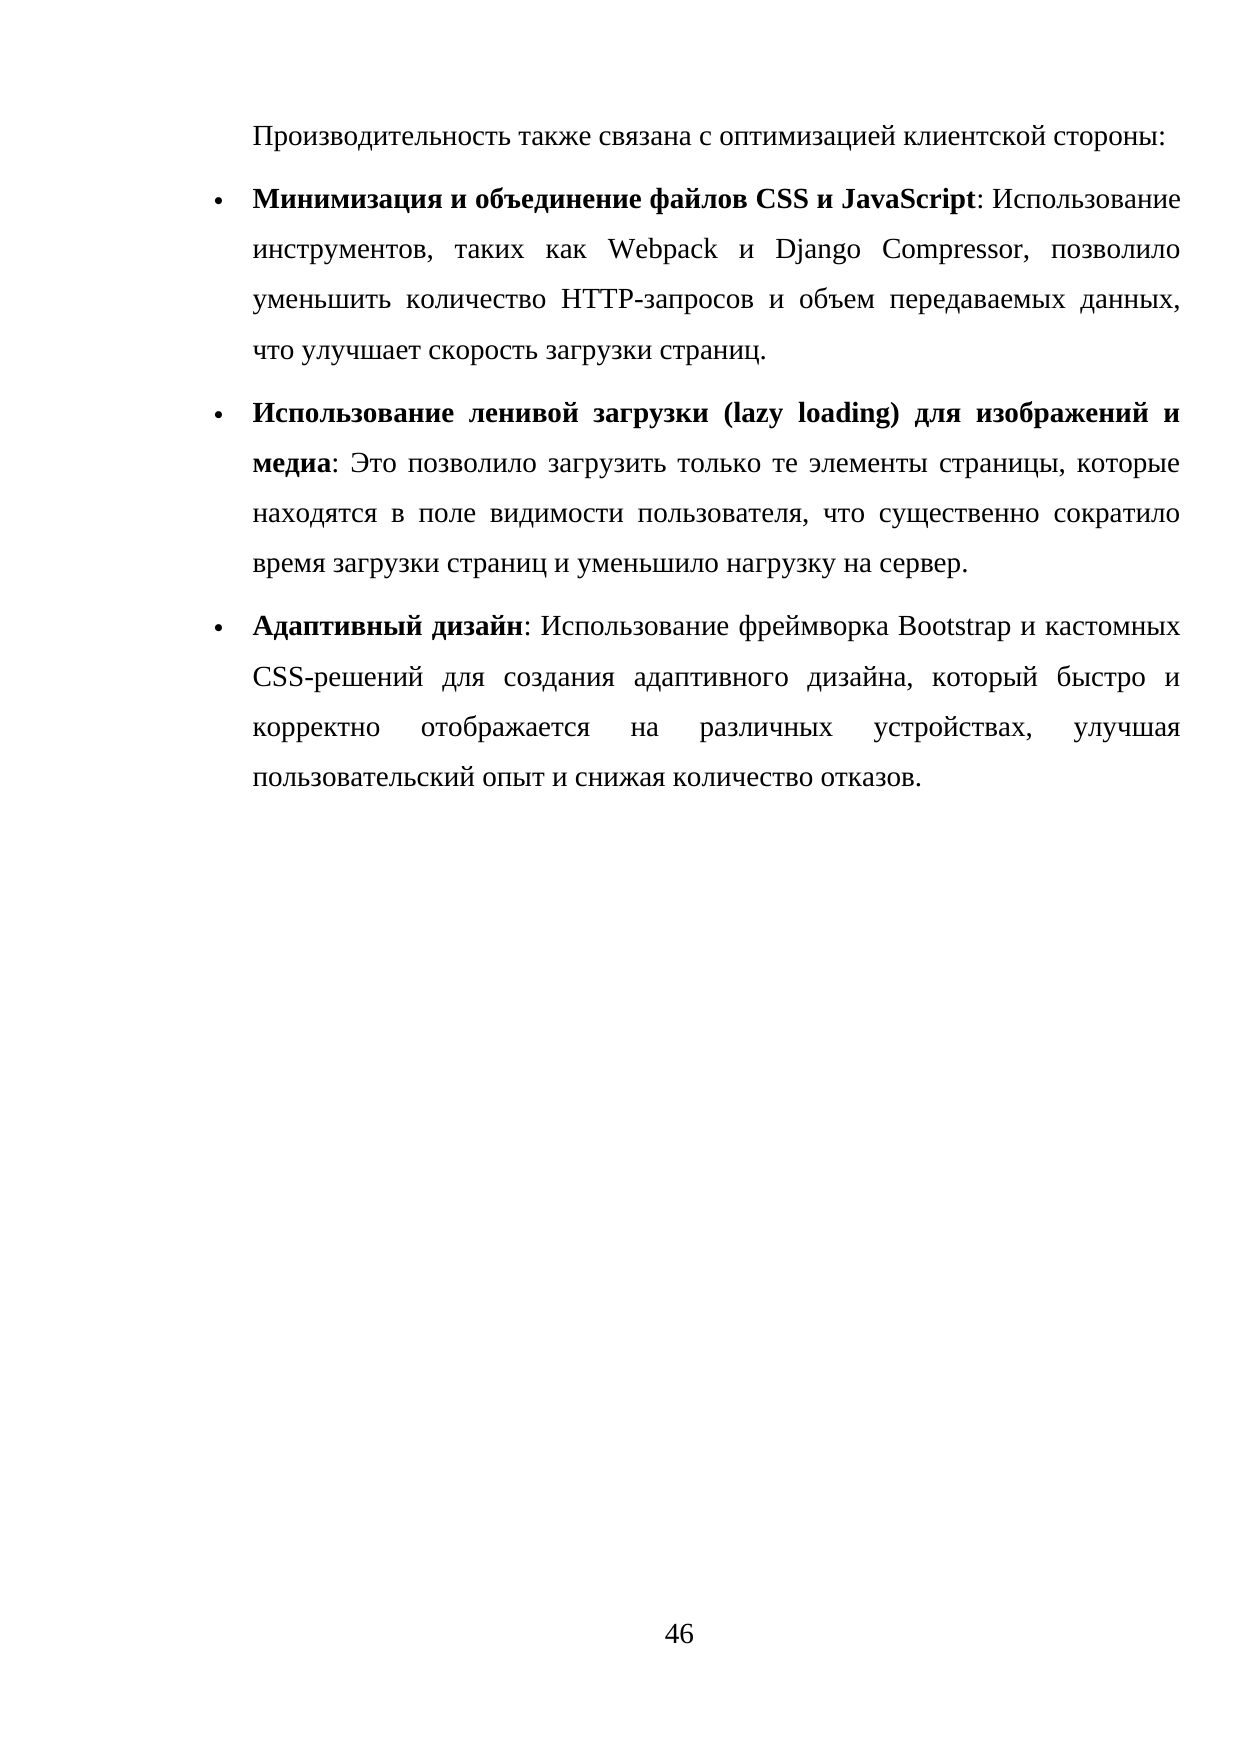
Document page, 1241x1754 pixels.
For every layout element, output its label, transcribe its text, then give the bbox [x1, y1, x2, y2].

list Использование ленивой загрузки (lazy loading) для изображений и медиа: Это позволило загрузить только те элементы страницы, которые находятся в поле видимости пользователя, что существенно сократило время загрузки страниц и уменьшило нагрузку на сервер. [215, 395, 1181, 579]
list Адаптивный дизайн: Использование фреймворка Bootstrap и кастомных CSS-решений для создания адаптивного дизайна, который быстро и корректно отображается на различных устройствах, улучшая пользовательский опыт и снижая количество отказов. [215, 608, 1181, 793]
list Минимизация и объединение файлов CSS и JavaScript: Использование инструментов, таких как Webpack и Django Compressor, позволило уменьшить количество HTTP-запросов и объем передаваемых данных, что улучшает скорость загрузки страниц. [215, 181, 1181, 365]
text Производительность также связана с оптимизацией клиентской стороны: [177, 118, 1181, 152]
